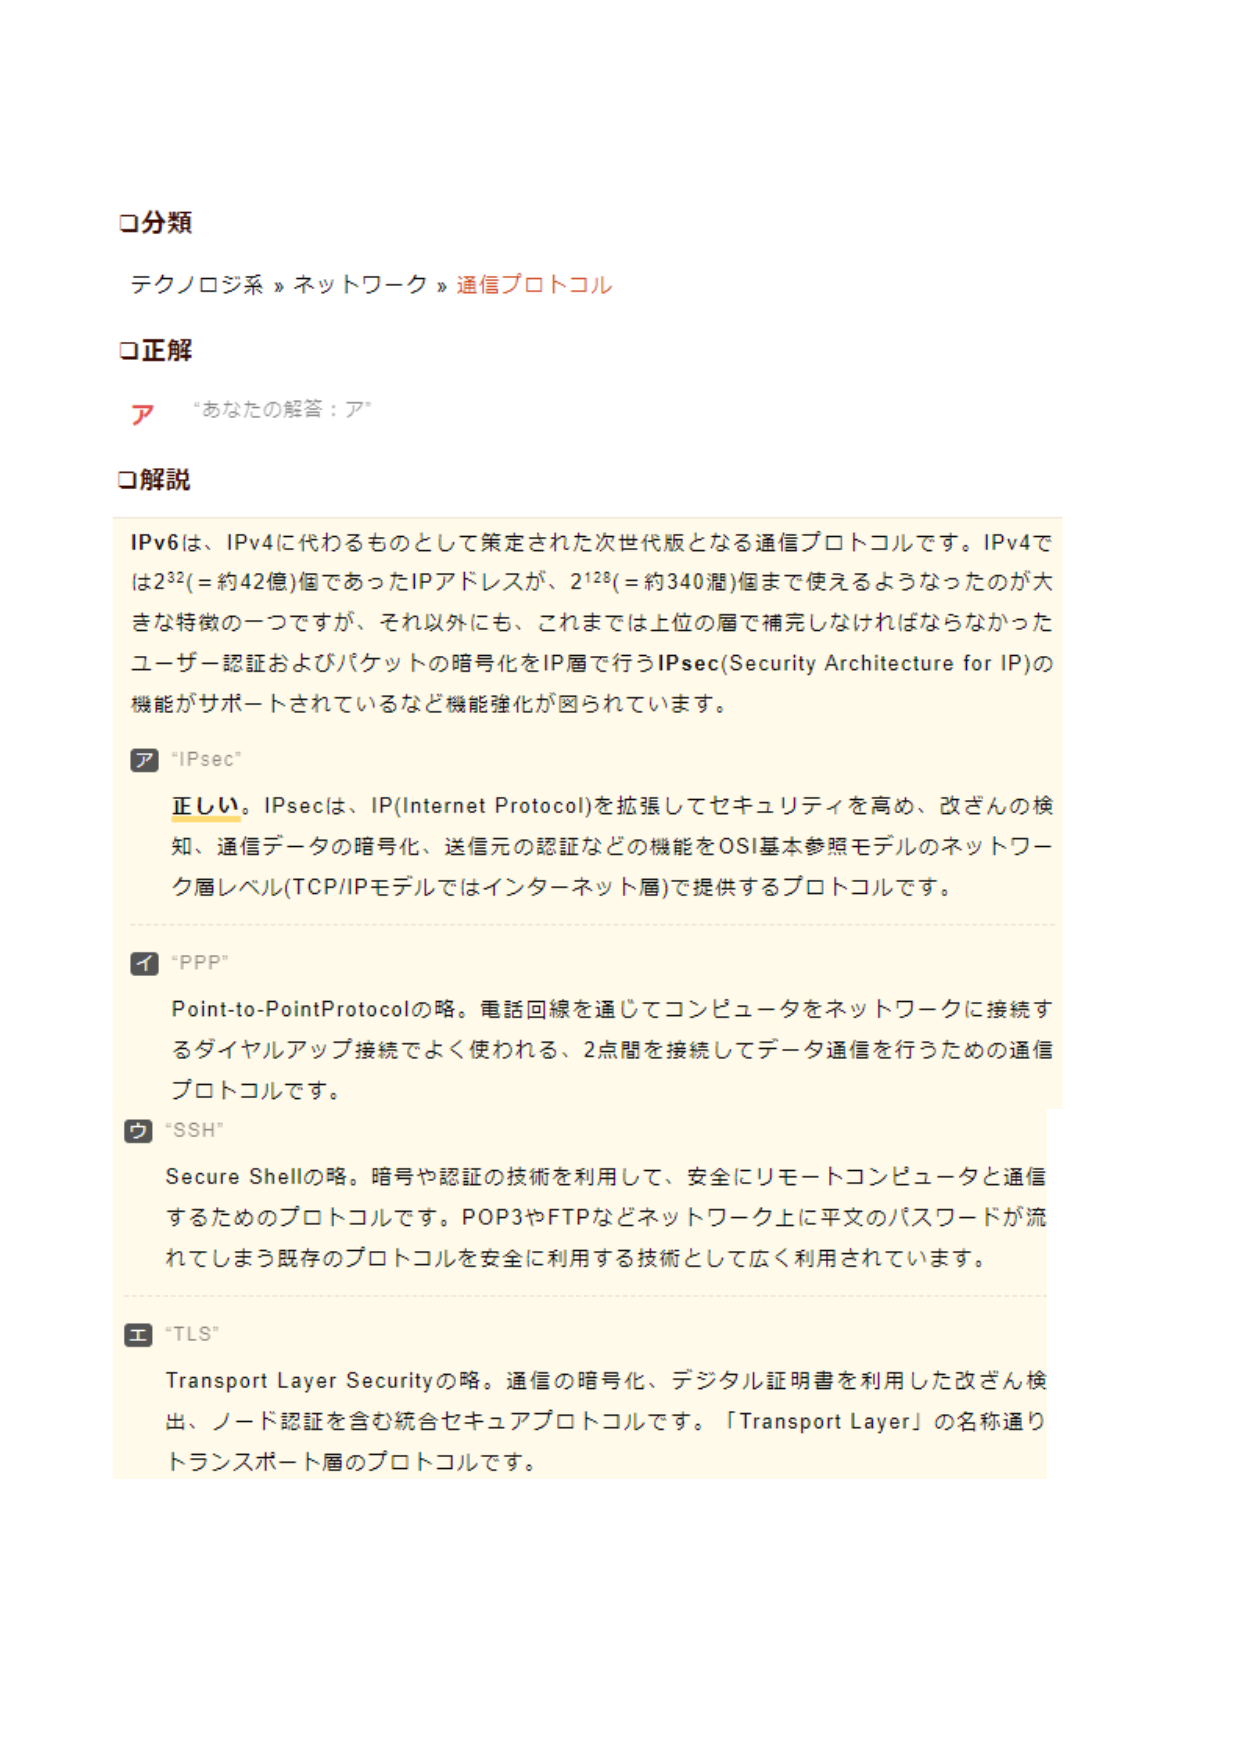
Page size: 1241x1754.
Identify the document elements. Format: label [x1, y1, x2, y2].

picture [112, 202, 994, 429]
picture [112, 464, 1063, 1479]
